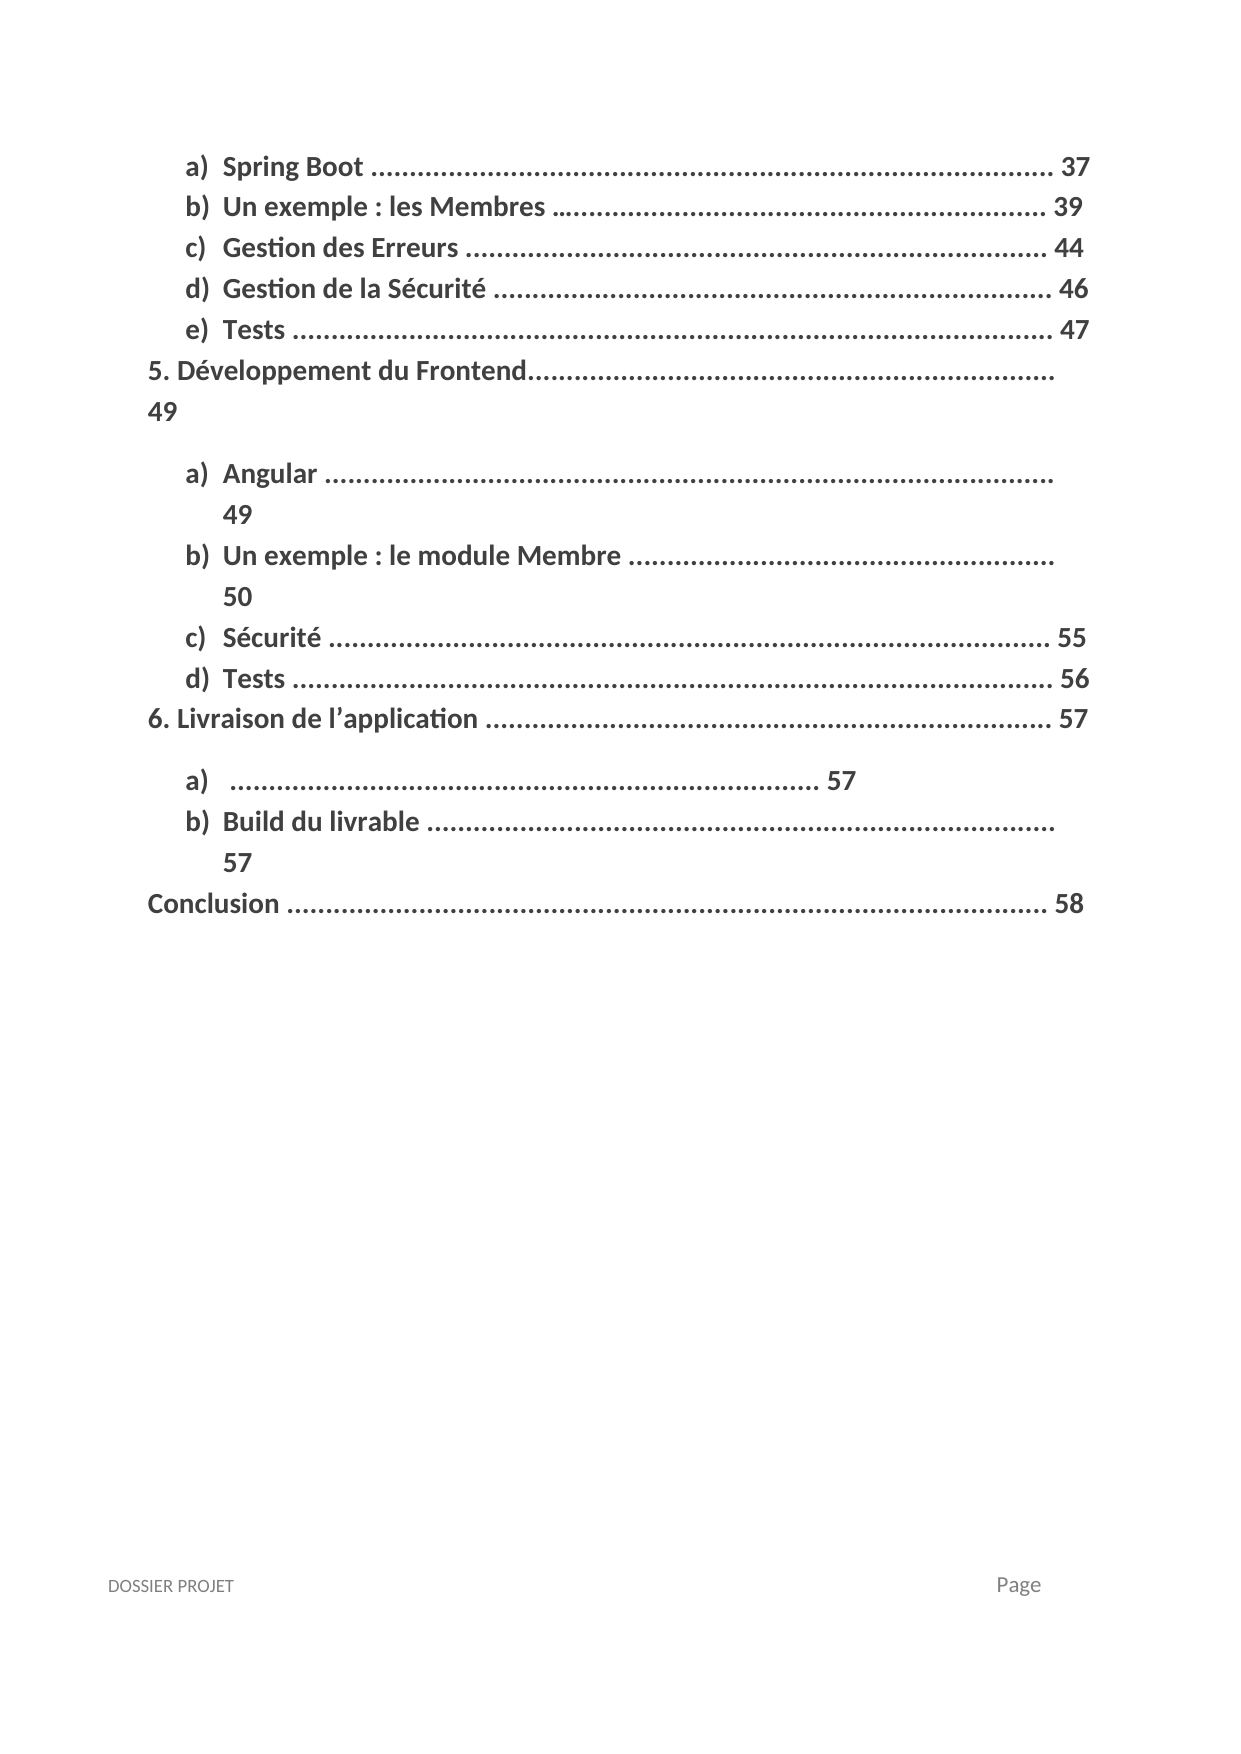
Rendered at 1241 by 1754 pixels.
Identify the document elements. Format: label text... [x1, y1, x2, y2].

text 6. Livraison de l’application ......................................................................... 57 [148, 701, 1093, 736]
list Gestion de la Sécurité ........................................................................ 46 [185, 270, 1093, 306]
list Build du livrable ................................................................................. 57 [185, 803, 1093, 880]
list Tests .................................................................................................. 56 [185, 660, 1093, 695]
text Conclusion .................................................................................................. 58 [148, 885, 1093, 921]
list Sécurité ............................................................................................. 55 [185, 619, 1093, 654]
list Spring Boot ........................................................................................ 37 [185, 148, 1093, 183]
text 5. Développement du Frontend.................................................................... 49 [148, 352, 1093, 429]
list Tests .................................................................................................. 47 [185, 311, 1093, 347]
list Un exemple : le module Membre ....................................................... 50 [185, 537, 1093, 613]
list Angular .............................................................................................. 49 [185, 455, 1093, 532]
list Un exemple : les Membres …............................................................. 39 [185, 188, 1093, 224]
list ............................................................................ 57 [185, 762, 1093, 798]
list Gestion des Erreurs ........................................................................... 44 [185, 229, 1093, 265]
